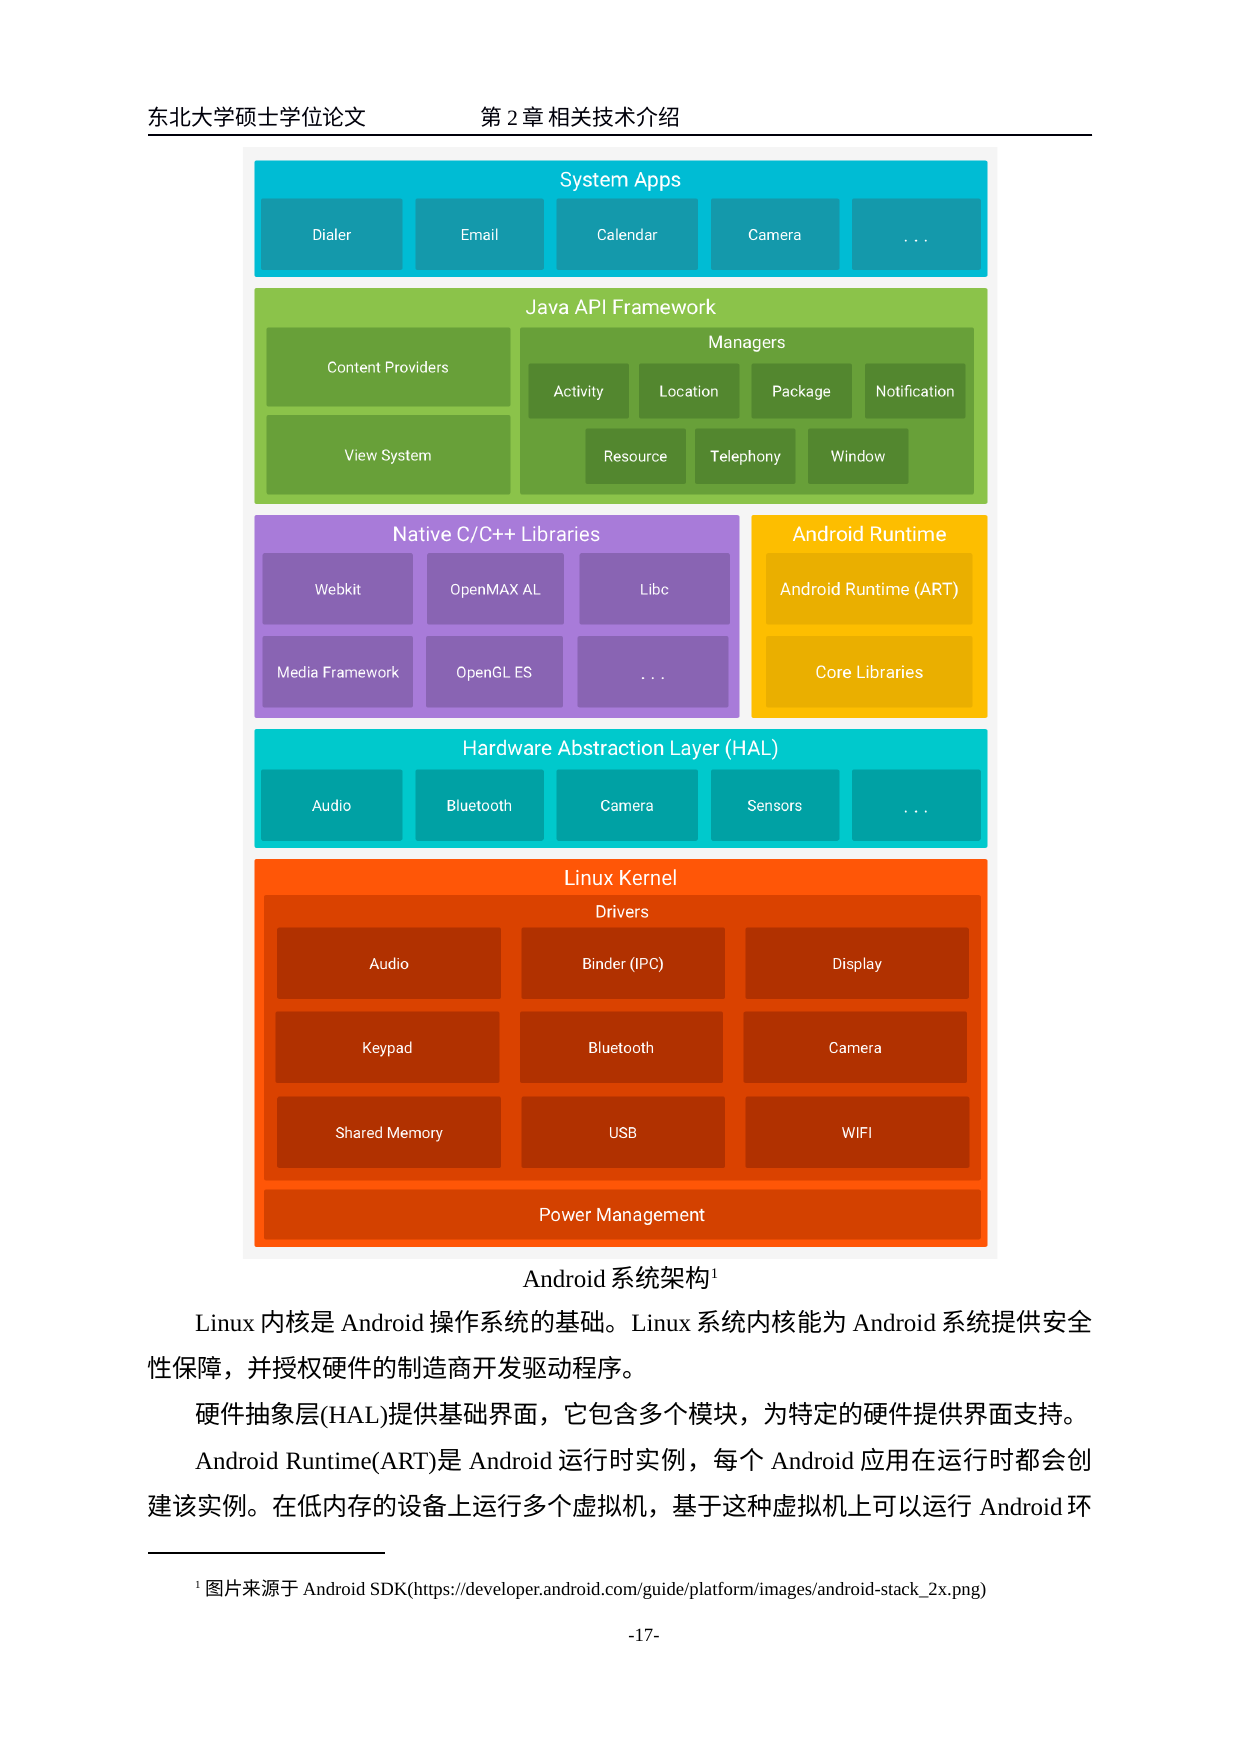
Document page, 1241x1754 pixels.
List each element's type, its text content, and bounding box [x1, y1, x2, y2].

text Linux内核是Android操作系统的基础。Linux系统内核能为Android系统提供安全性保障，并授权硬件的制造商开发驱动程序。 [148, 1295, 1092, 1387]
picture [242, 147, 998, 1259]
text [148, 1433, 1092, 1524]
text 硬件抽象层(HAL)提供基础界面，它包含多个模块，为特定的硬件提供界面支持。 [148, 1387, 1092, 1433]
text Android系统架构 [148, 1259, 1092, 1295]
